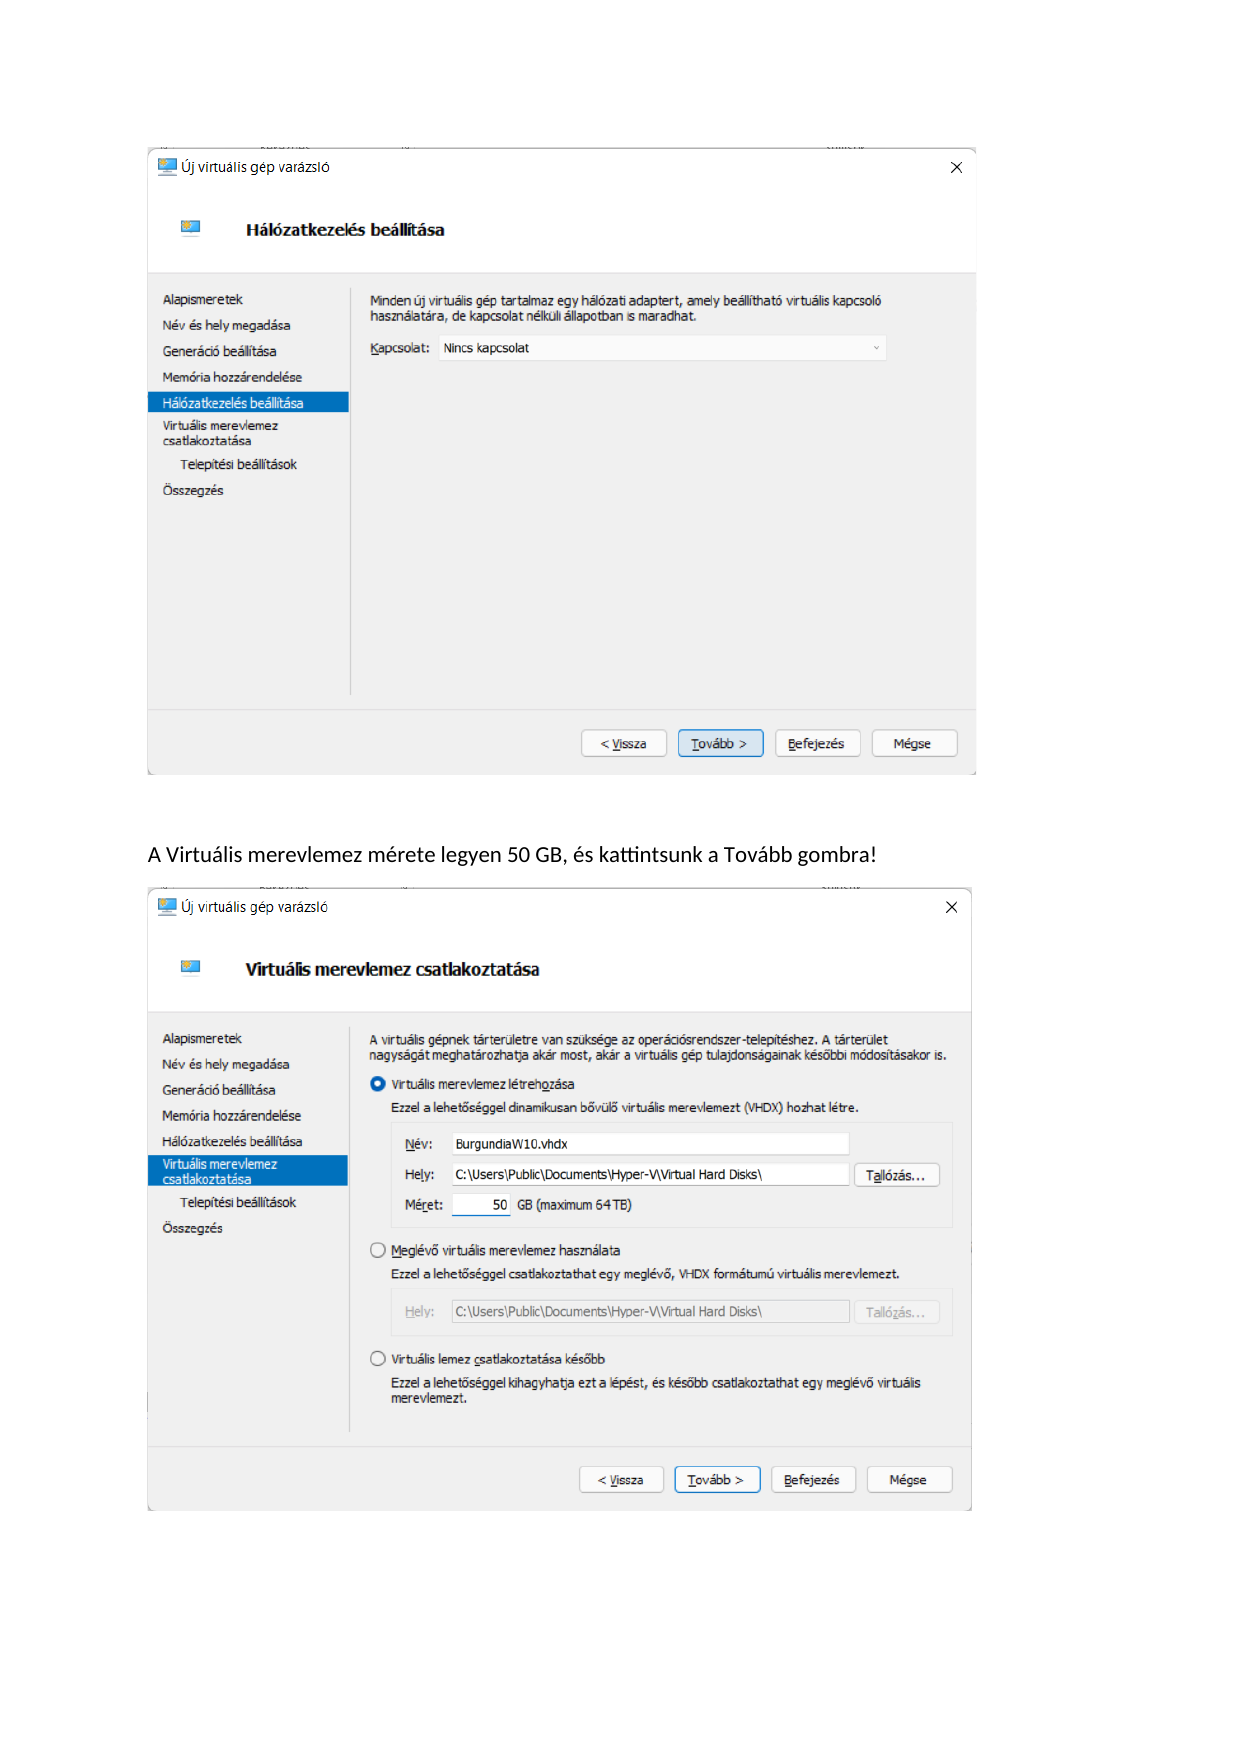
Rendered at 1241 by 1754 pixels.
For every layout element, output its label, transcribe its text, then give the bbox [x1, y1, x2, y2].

picture [147, 887, 972, 1511]
picture [147, 147, 977, 775]
text A Virtuális merevlemez mérete legyen 50 GB, és kattintsunk a Tovább gombra! [148, 840, 1093, 868]
